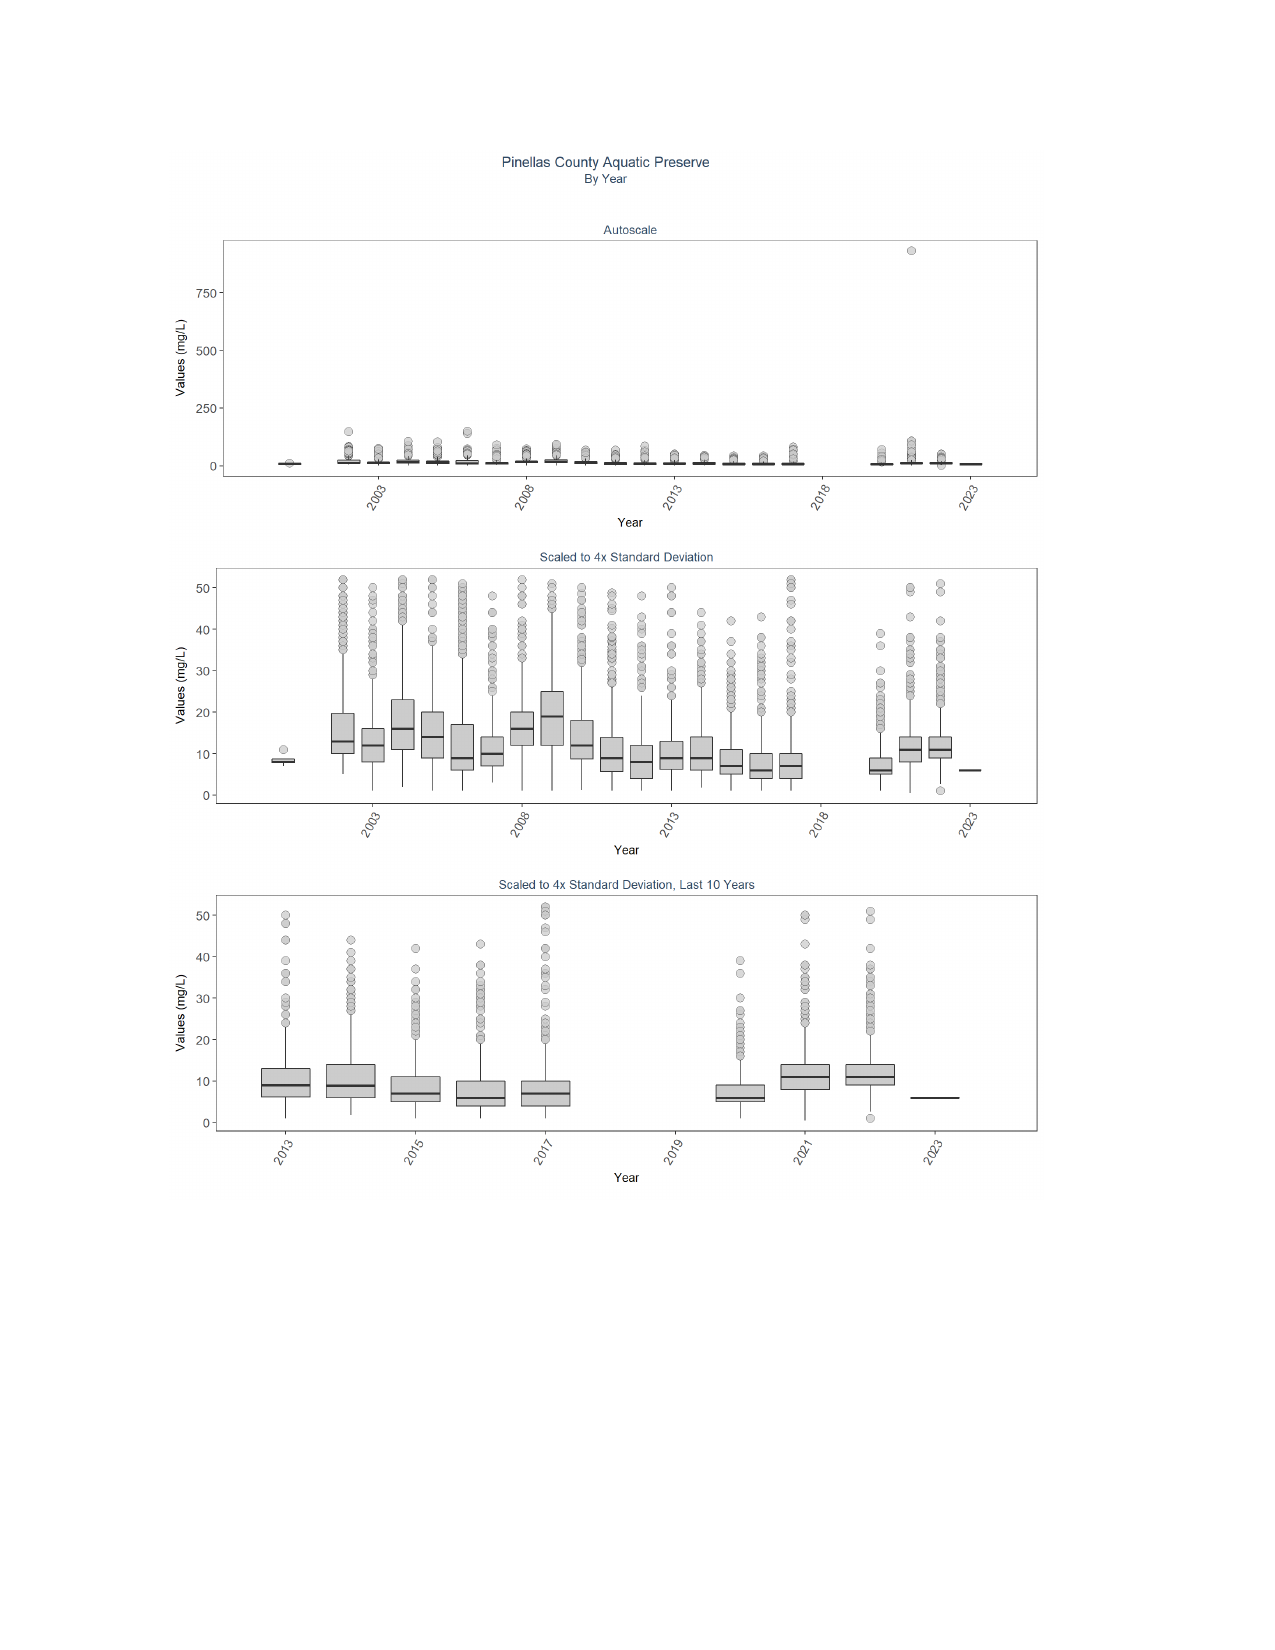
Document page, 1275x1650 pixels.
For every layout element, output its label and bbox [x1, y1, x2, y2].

picture [168, 150, 1044, 1200]
